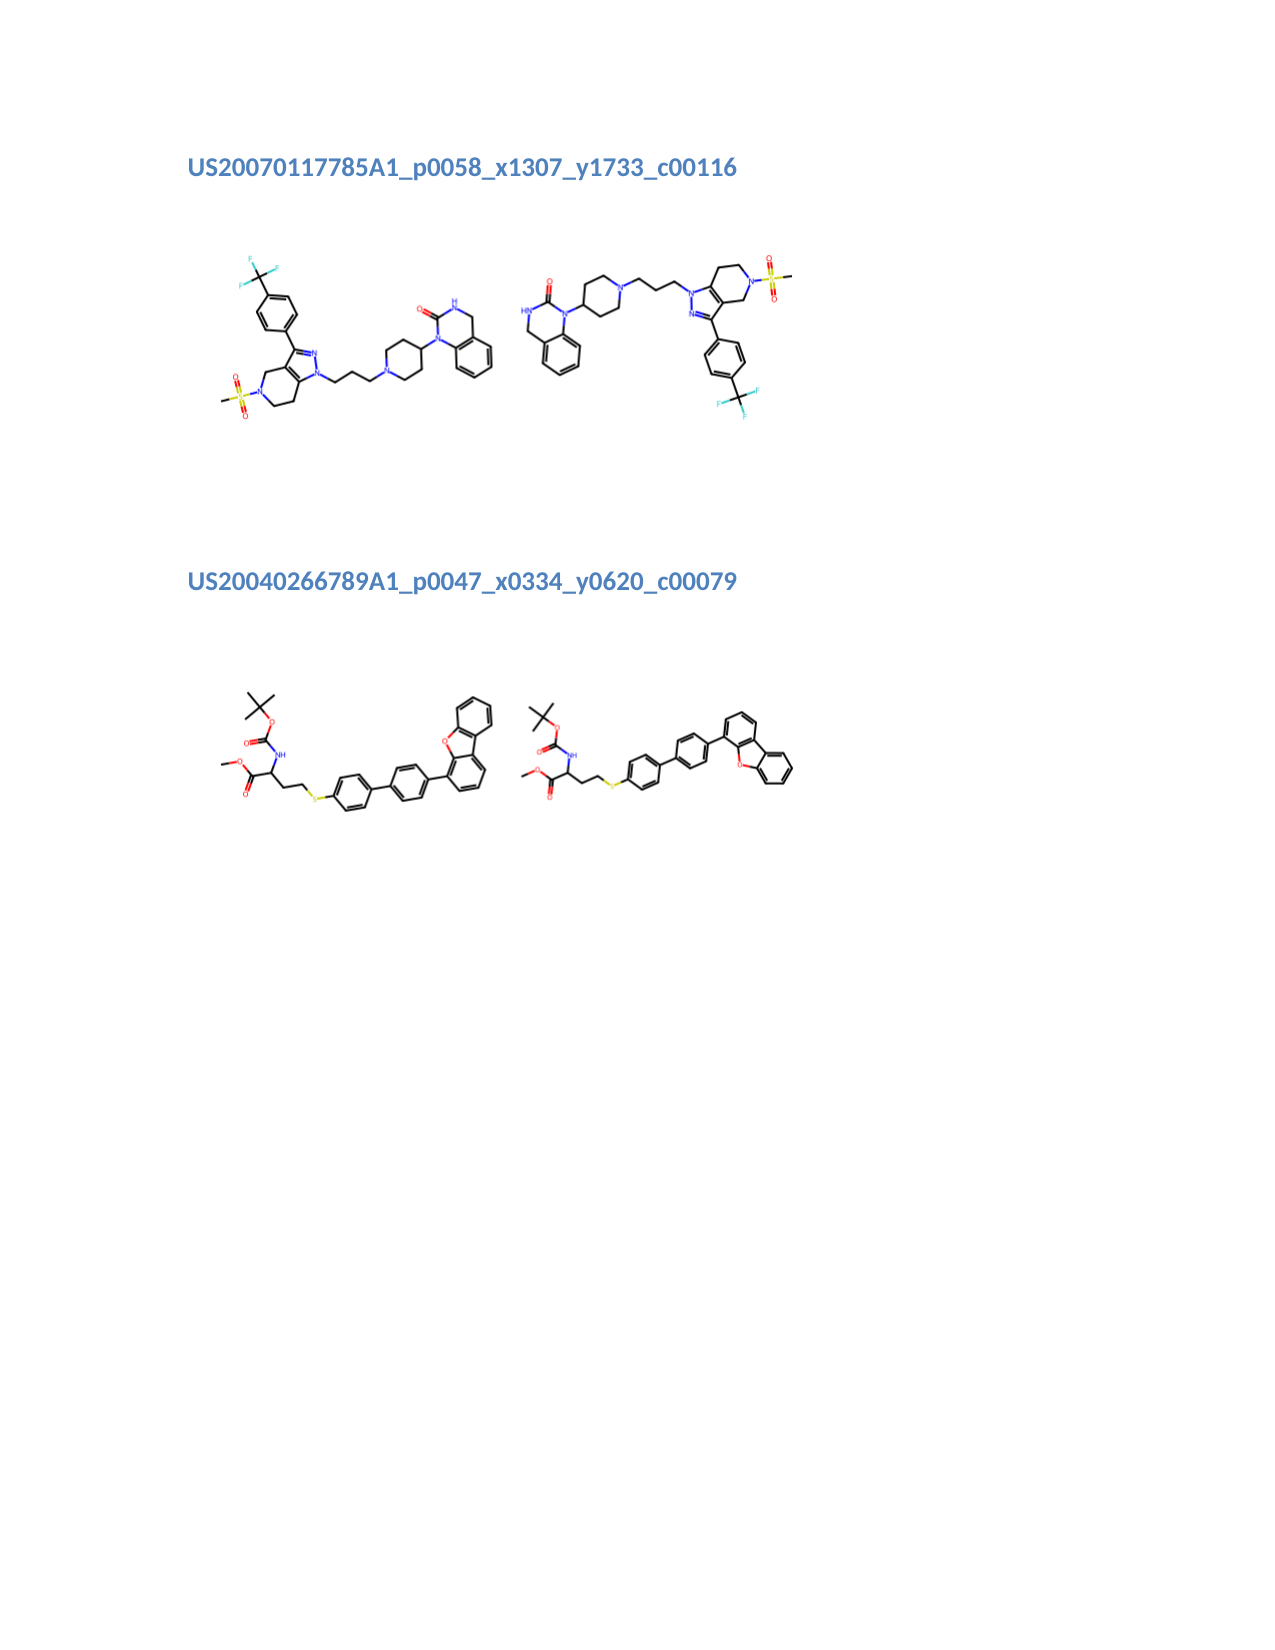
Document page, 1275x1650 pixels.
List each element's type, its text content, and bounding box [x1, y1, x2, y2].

subtitle US20070117785A1_p0058_x1307_y1733_c00116 [187, 150, 1087, 183]
picture [206, 601, 807, 902]
picture [206, 187, 807, 488]
subtitle US20040266789A1_p0047_x0334_y0620_c00079 [187, 564, 1087, 597]
